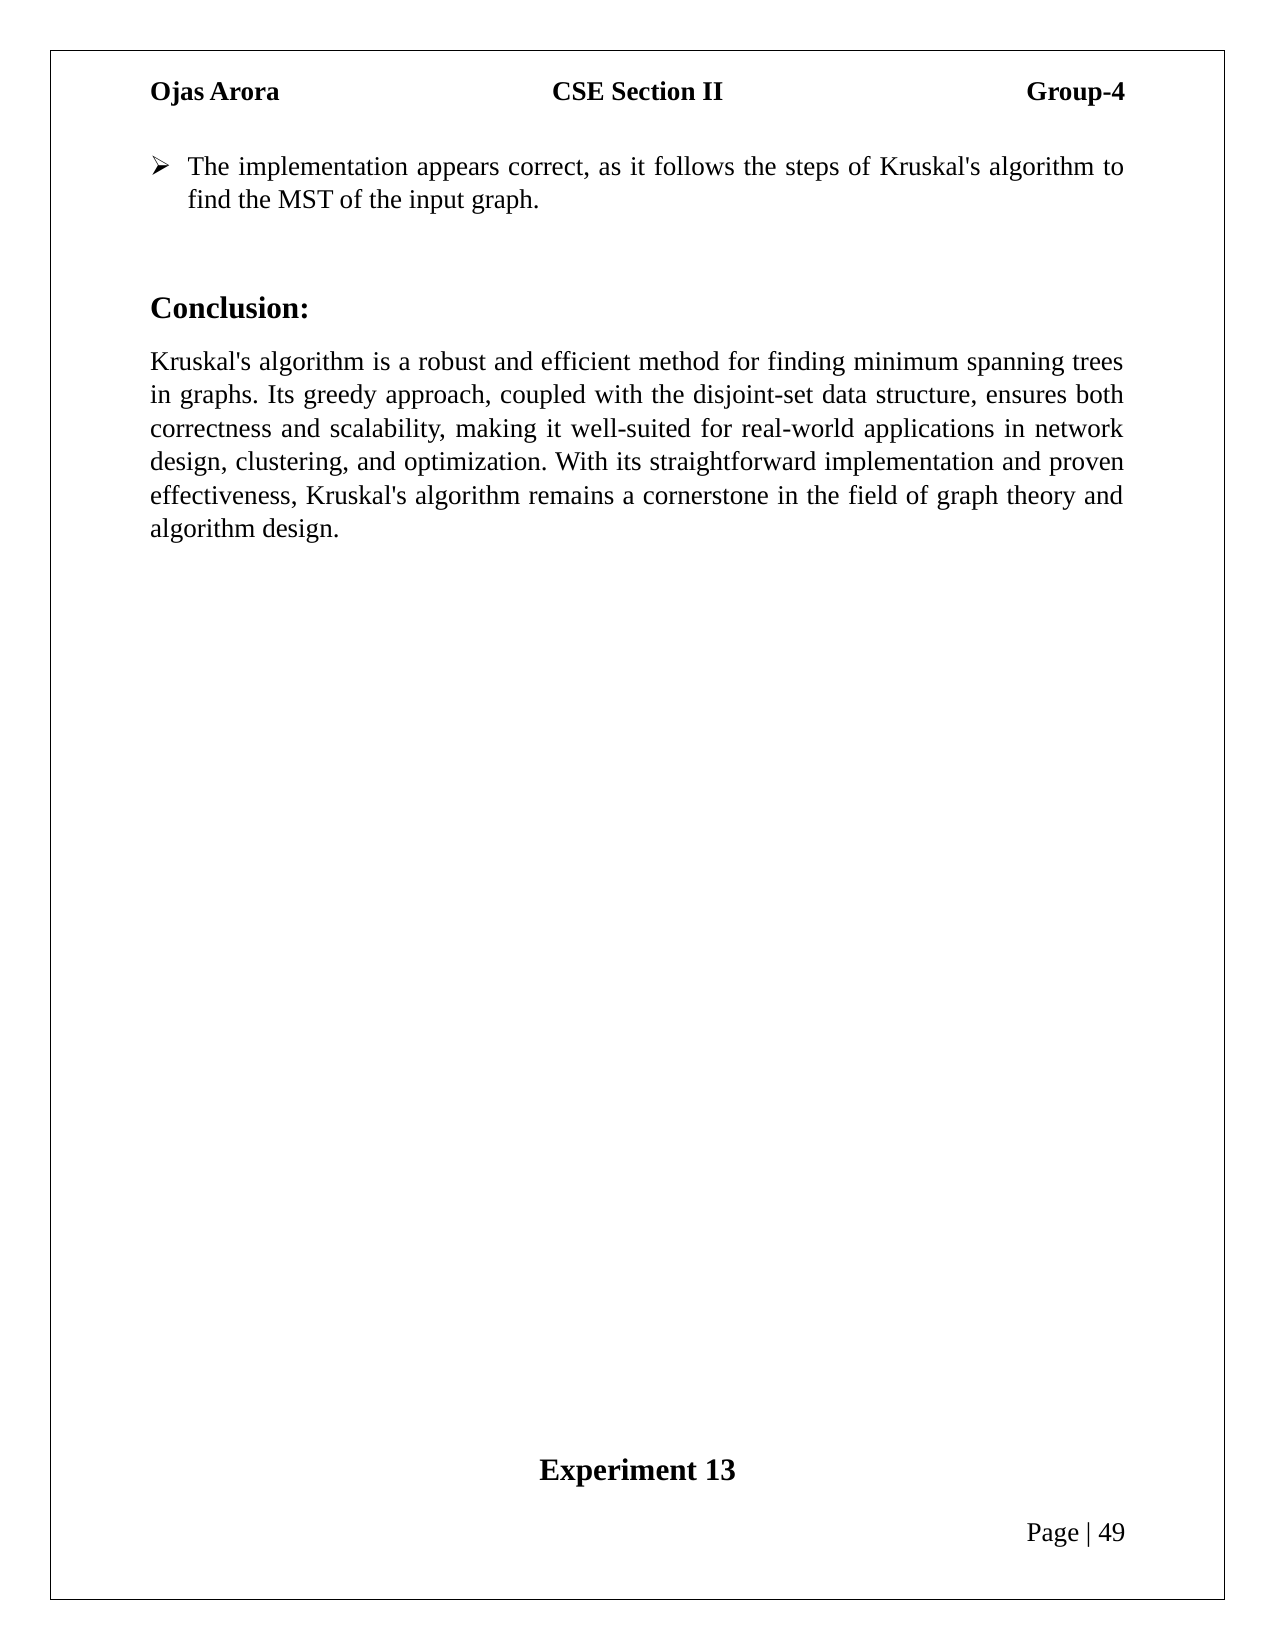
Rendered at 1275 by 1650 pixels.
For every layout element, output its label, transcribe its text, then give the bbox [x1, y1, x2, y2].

text Experiment 13 [150, 1451, 1125, 1487]
list The implementation appears correct, as it follows the steps of Kruskal's algorithm to find the MST of the input graph. [150, 150, 1125, 215]
text Conclusion: [150, 289, 1125, 325]
text Kruskal's algorithm is a robust and efficient method for finding minimum spanning trees in graphs. Its greedy approach, coupled with the disjoint-set data structure, ensures both correctness and scalability, making it well-suited for real-world applications in network design, clustering, and optimization. With its straightforward implementation and proven effectiveness, Kruskal's algorithm remains a cornerstone in the field of graph theory and algorithm design. [150, 345, 1125, 543]
